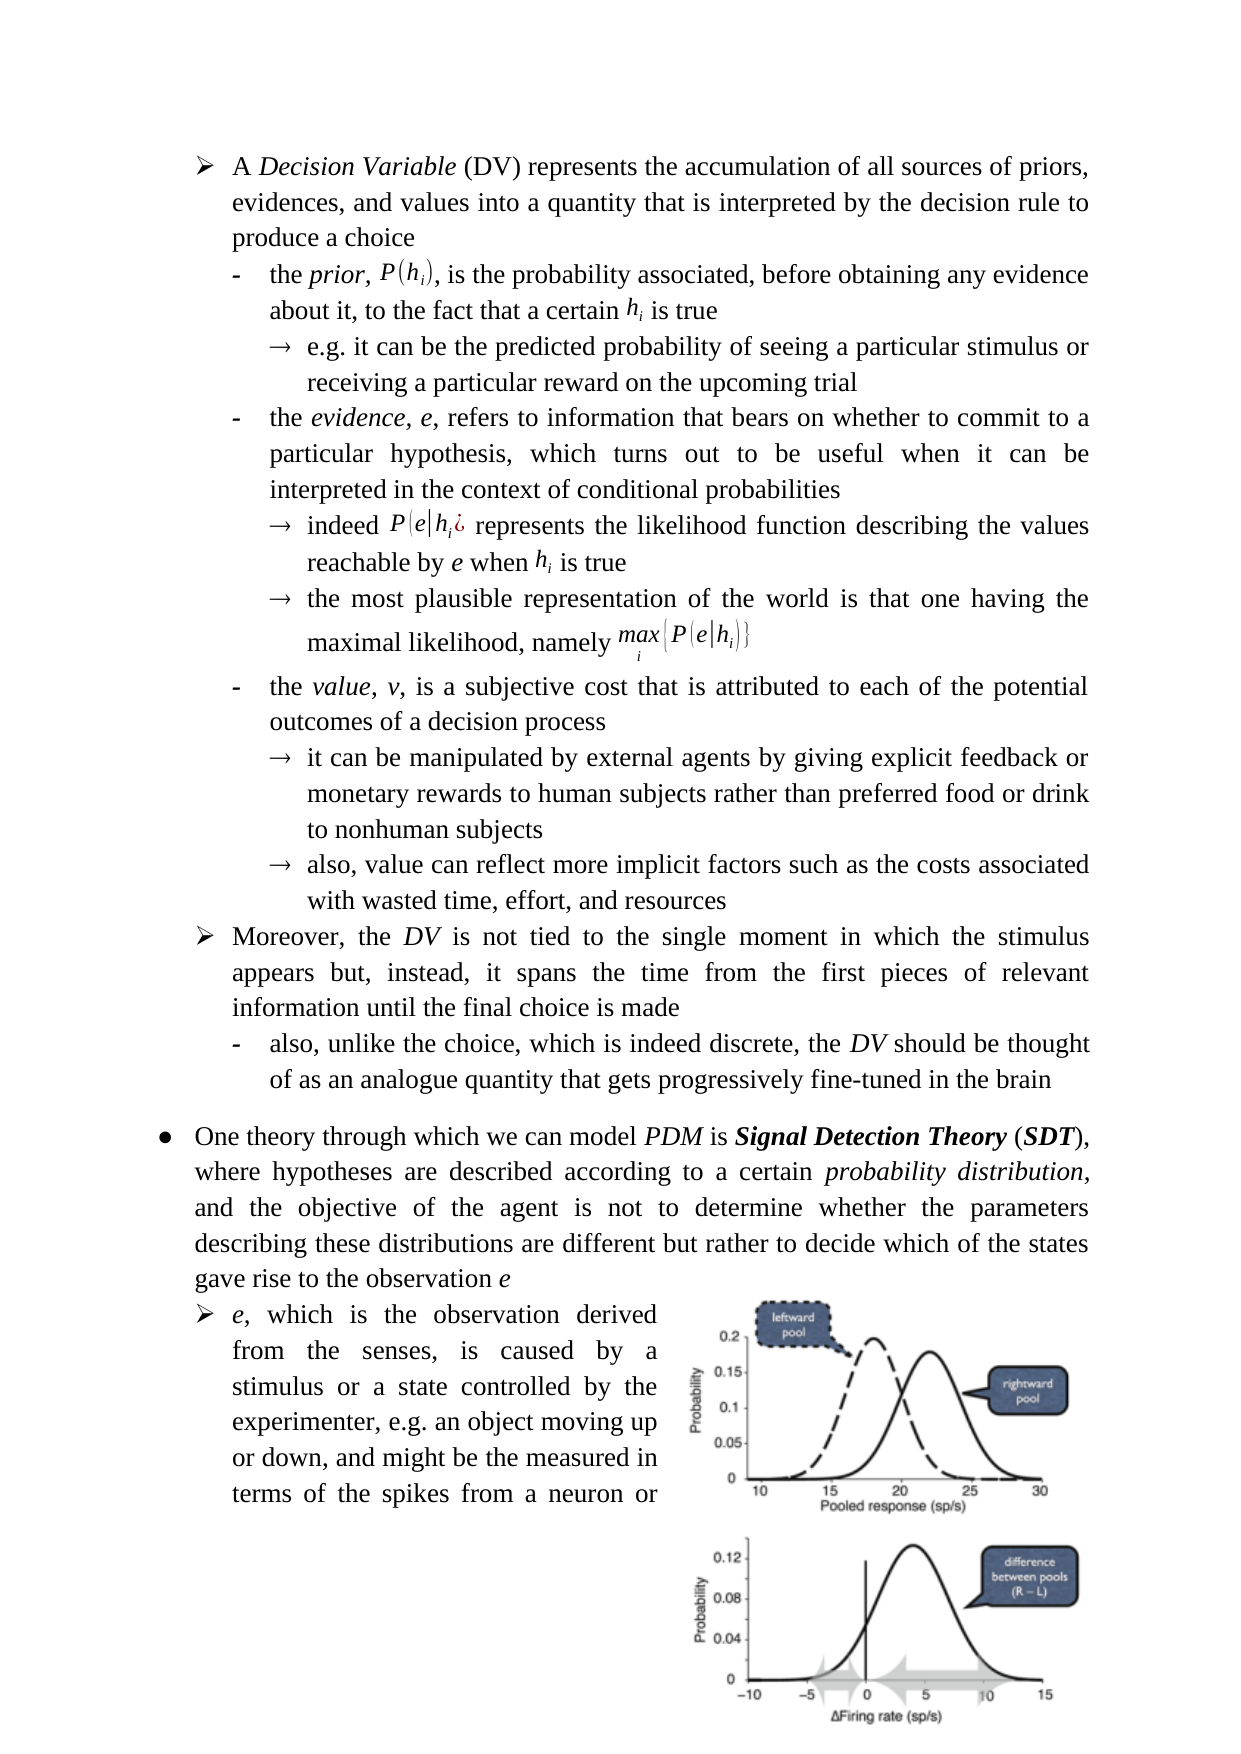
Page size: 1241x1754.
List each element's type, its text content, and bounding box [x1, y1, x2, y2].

list Moreover, the DV is not tied to the single moment in which the stimulus appears but, instead, it spans the time from the first pieces of relevant information until the final choice is made [194, 920, 1090, 1023]
list A Decision Variable (DV) represents the accumulation of all sources of priors, evidences, and values into a quantity that is interpreted by the decision rule to produce a choice [194, 150, 1090, 253]
list it can be manipulated by external agents by giving explicit feedback or monetary rewards to human subjects rather than preferred food or drink to nonhuman subjects [269, 741, 1090, 844]
list also, unlike the choice, which is indeed discrete, the DV should be thought of as an analogue quantity that gets progressively fine-tuned in the brain [232, 1027, 1090, 1094]
list the evidence, e, refers to information that bears on whether to commit to a particular hypothesis, which turns out to be useful when it can be interpreted in the context of conditional probabilities [232, 401, 1090, 504]
list One theory through which we can model PDM is Signal Detection Theory (SDT), where hypotheses are described according to a certain probability distribution, and the objective of the agent is not to determine whether the parameters describing these distributions are different but rather to decide which of the states gave rise to the observation e [157, 1119, 1090, 1294]
list the most plausible representation of the world is that one having the maximal likelihood, namely [269, 582, 1090, 665]
list the prior, , is the probability associated, before obtaining any evidence about it, to the fact that a certain is true [232, 257, 1090, 325]
list e.g. it can be the predicted probability of seeing a particular stimulus or receiving a particular reward on the upcoming trial [269, 330, 1090, 397]
list also, value can reflect more implicit factors such as the costs associated with wasted time, effort, and resources [269, 848, 1090, 915]
list indeed represents the likelihood function describing the values reachable by e when is true [269, 508, 1090, 577]
list the value, v, is a subjective cost that is attributed to each of the potential outcomes of a decision process [232, 670, 1090, 737]
